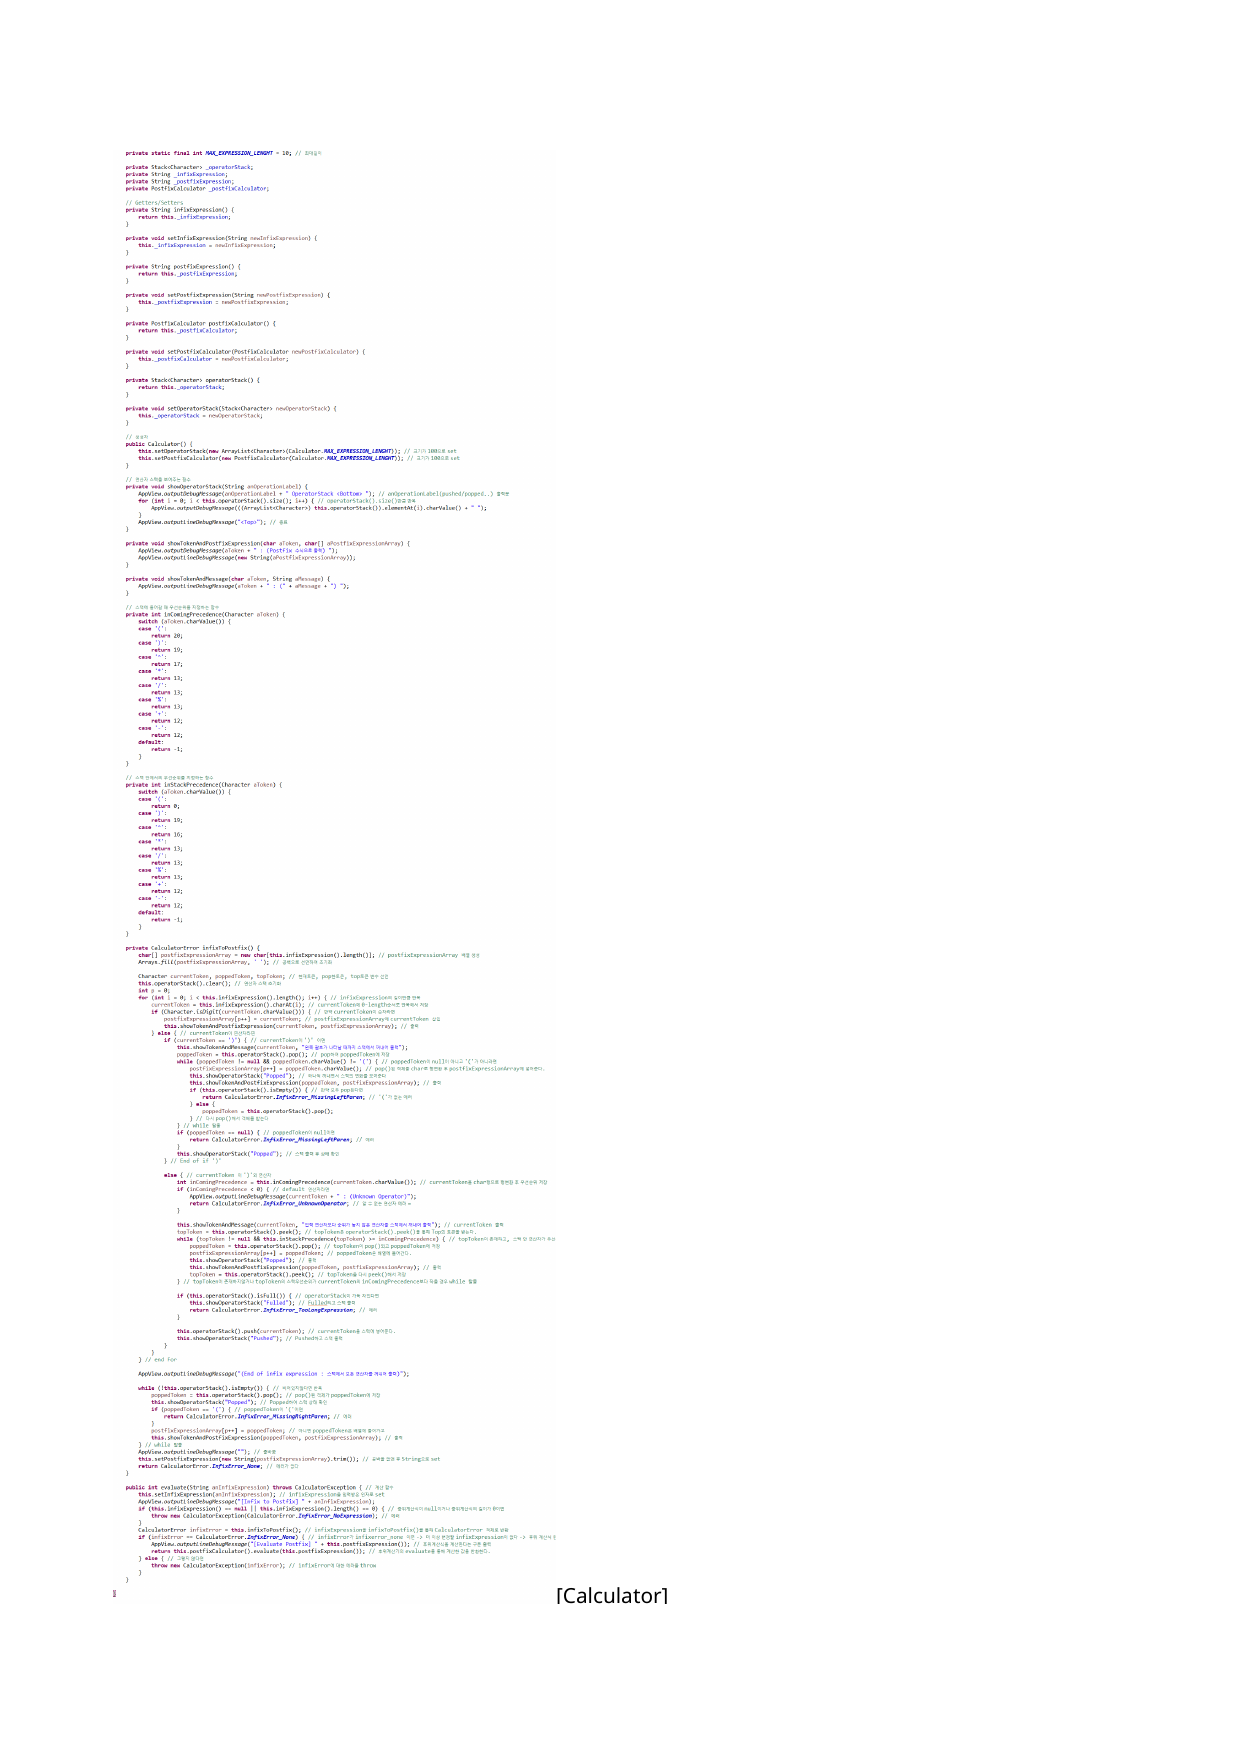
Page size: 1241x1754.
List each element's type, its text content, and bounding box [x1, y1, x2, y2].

text [Calculator] [556, 150, 1128, 1604]
picture [112, 150, 556, 1604]
